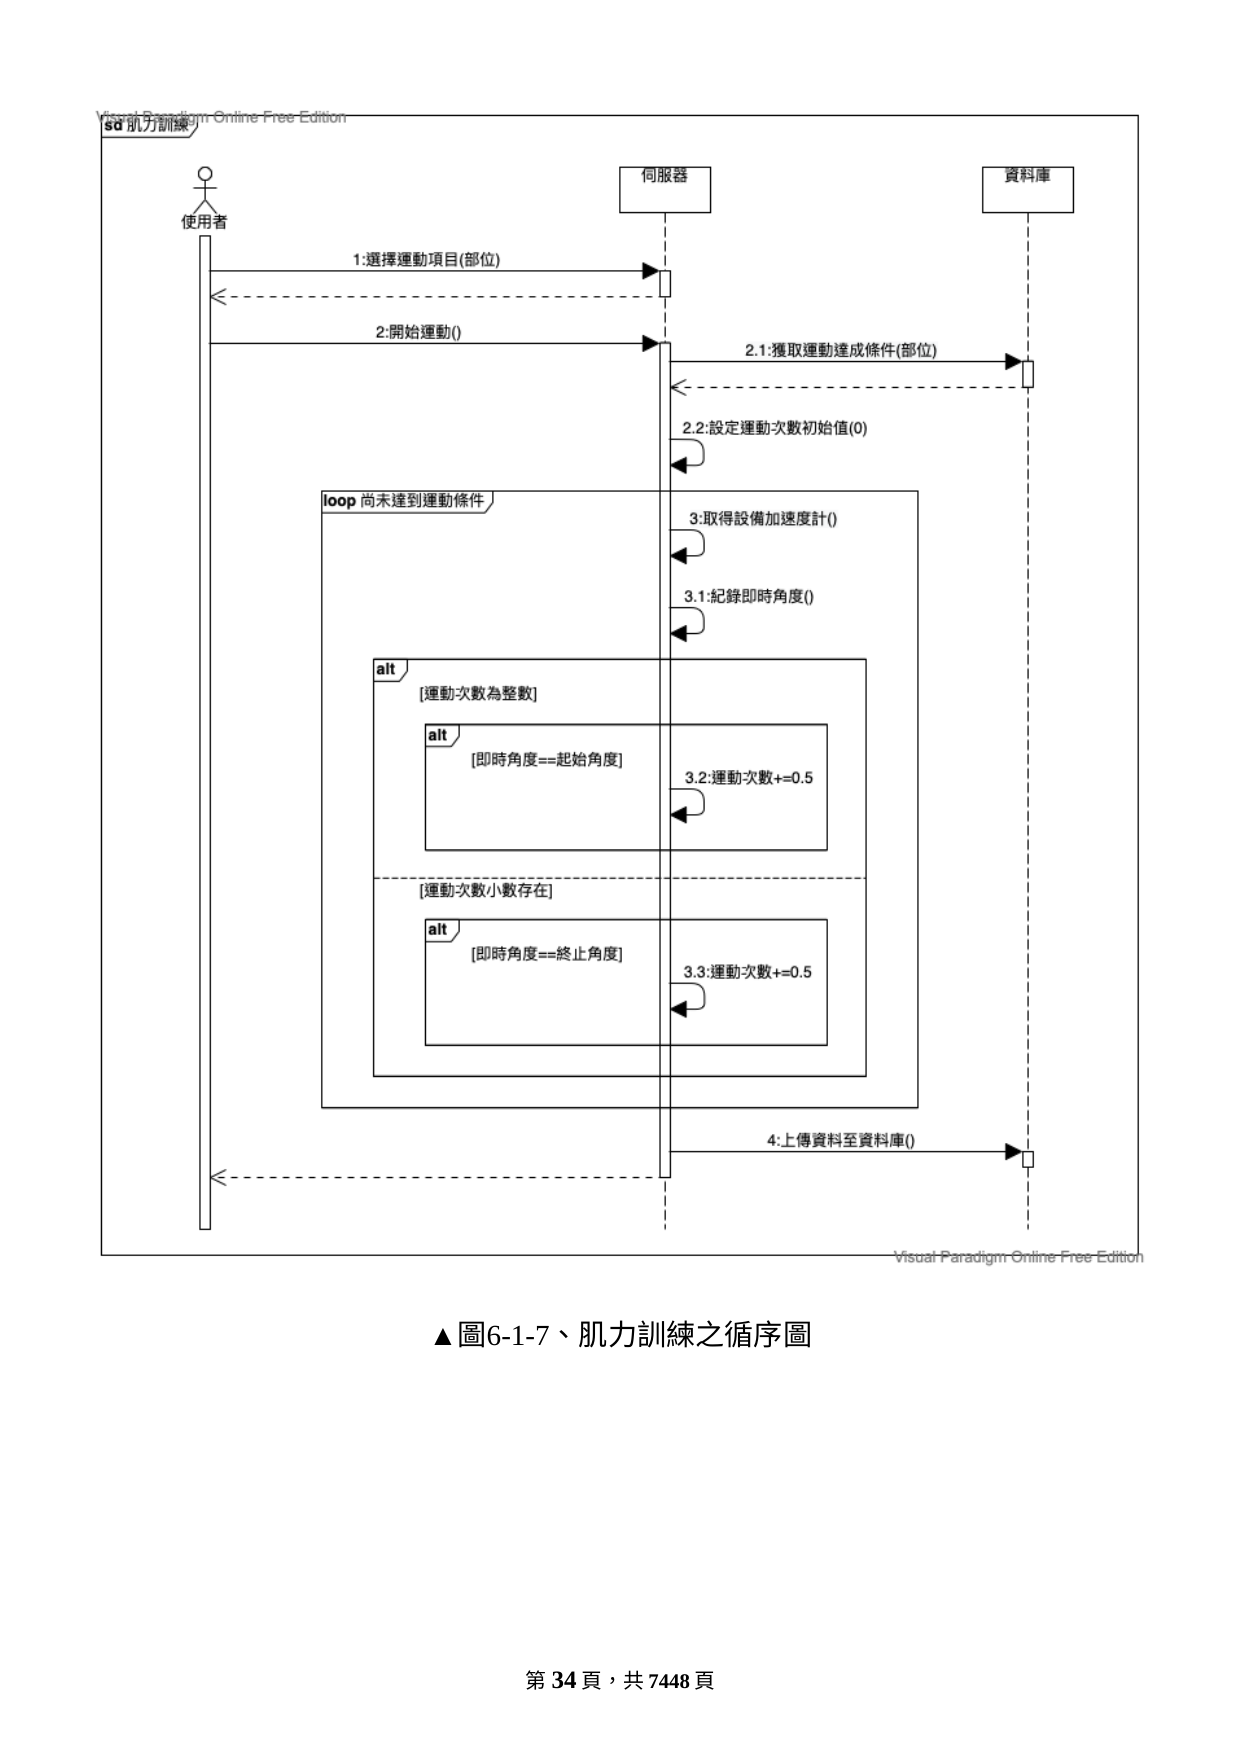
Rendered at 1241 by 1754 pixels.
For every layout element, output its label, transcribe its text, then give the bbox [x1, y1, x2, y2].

picture [88, 102, 1152, 1269]
